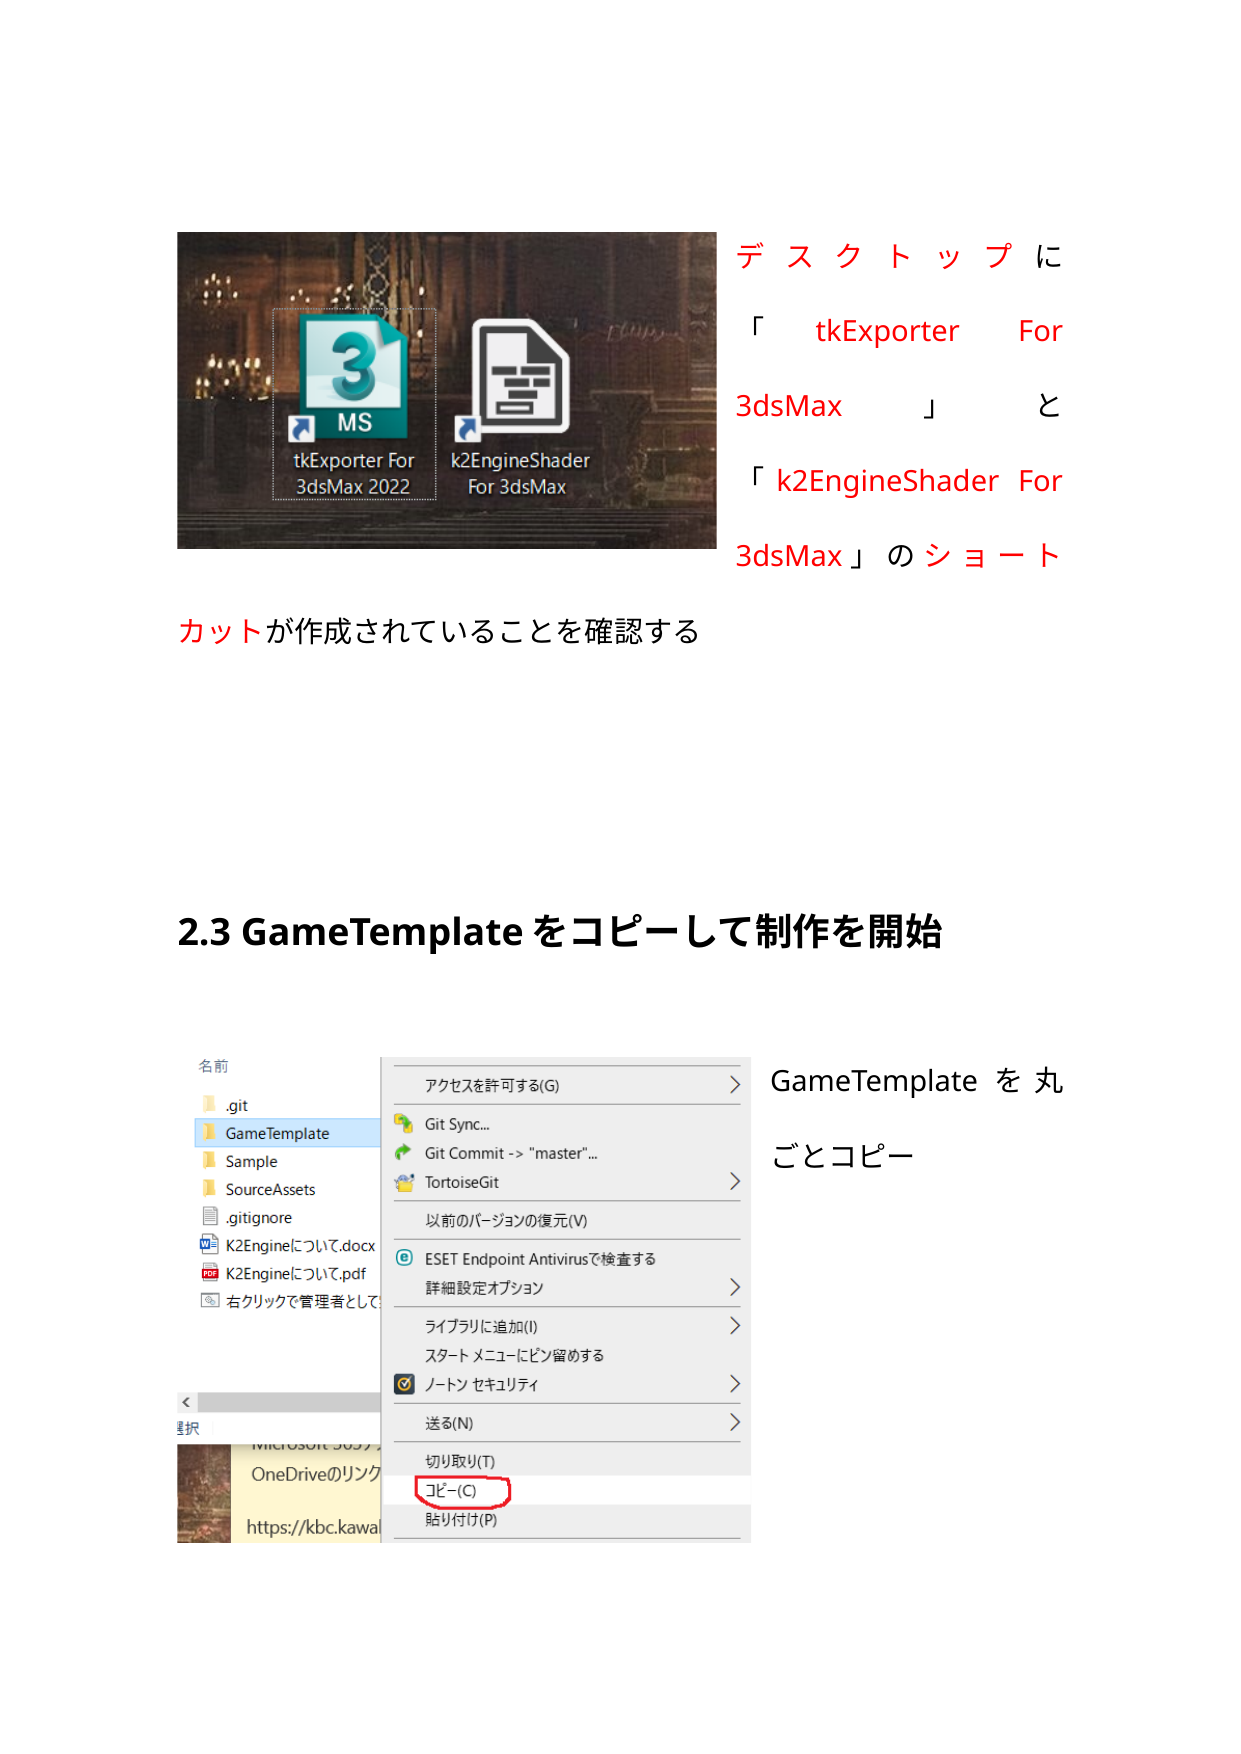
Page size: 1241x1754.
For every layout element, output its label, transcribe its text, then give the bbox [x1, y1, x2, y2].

picture [177, 1057, 752, 1543]
text GameTemplateを丸ごとコピー [177, 1042, 1063, 1192]
subtitle 2.3 GameTemplateをコピーして制作を開始 [177, 892, 1063, 967]
picture [177, 232, 717, 549]
